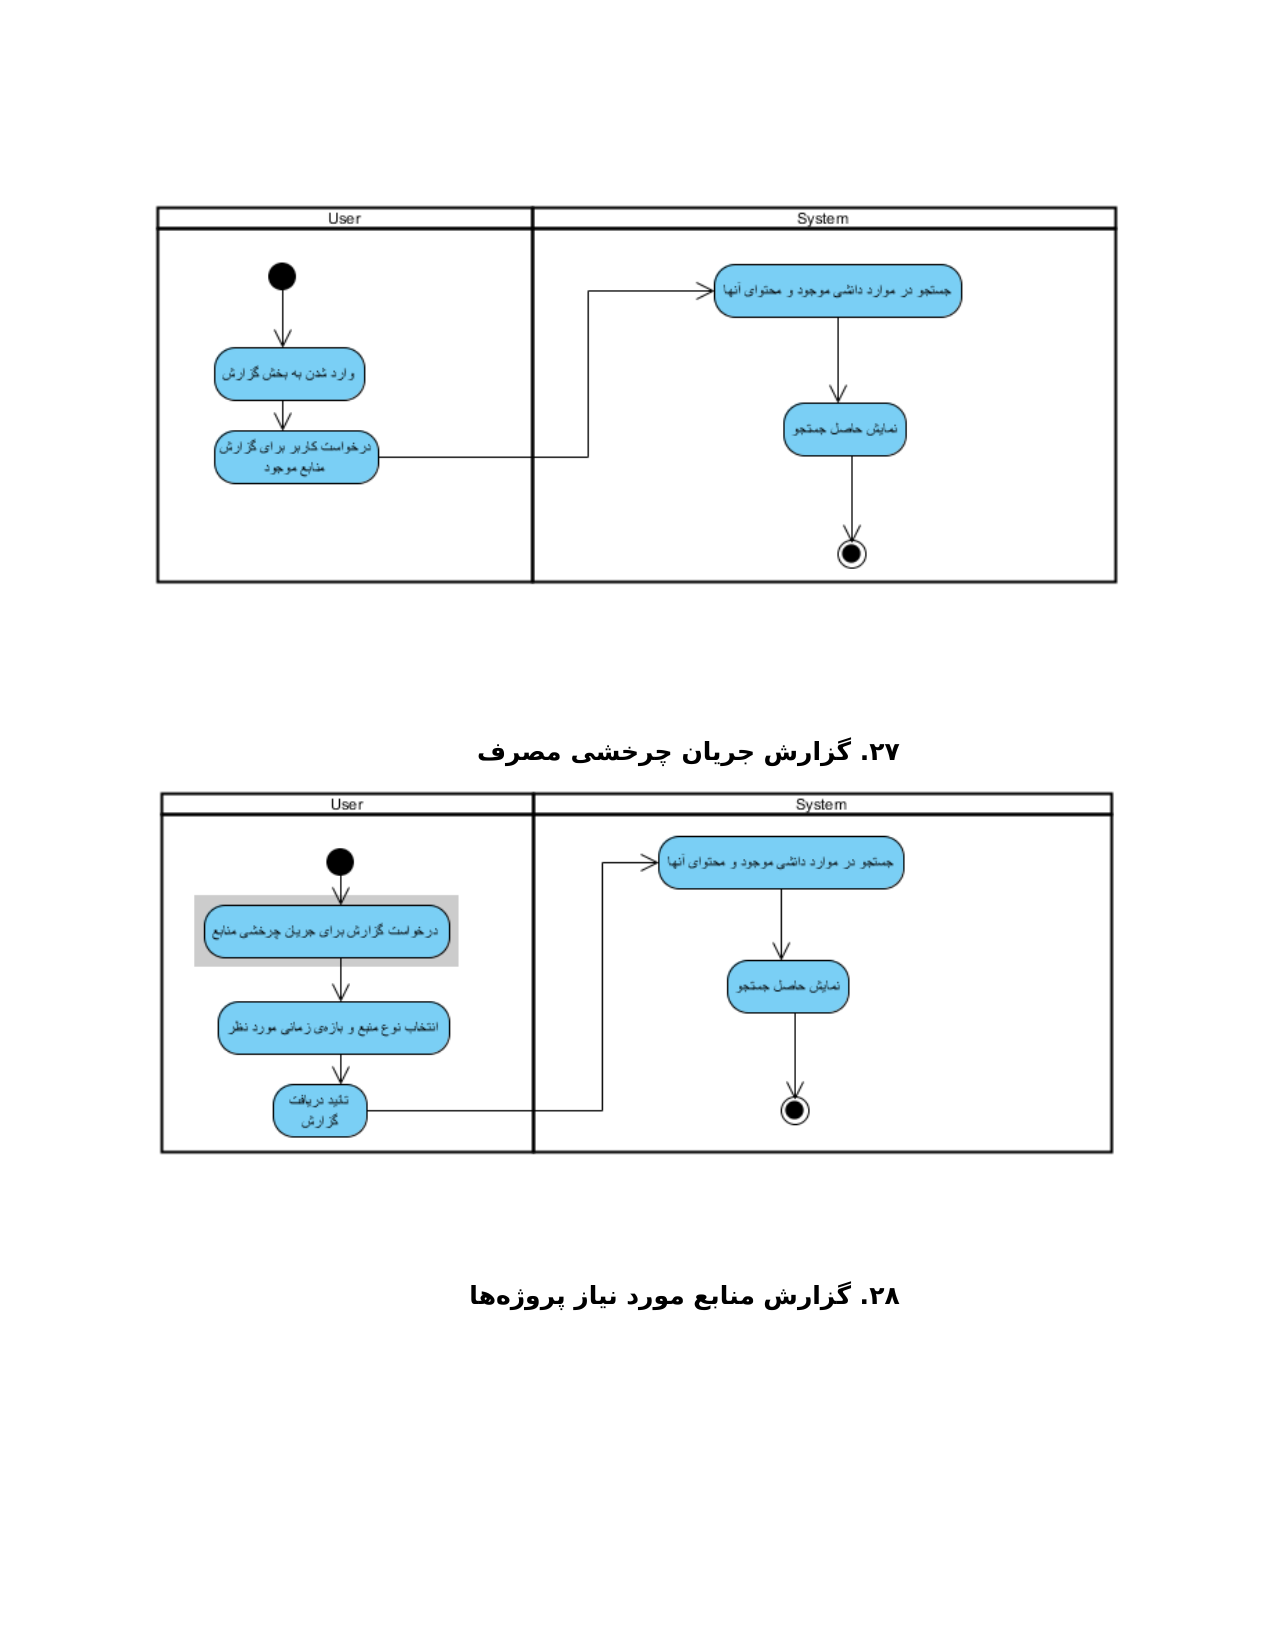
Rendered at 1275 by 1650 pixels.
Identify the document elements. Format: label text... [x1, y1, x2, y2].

list ۲۸. گزارش منابع مورد نیاز پروژه‌ها [150, 1281, 900, 1311]
picture [149, 199, 1125, 587]
list ۲۷. گزارش جریان چرخشی مصرف [150, 737, 900, 767]
picture [149, 785, 1125, 1164]
